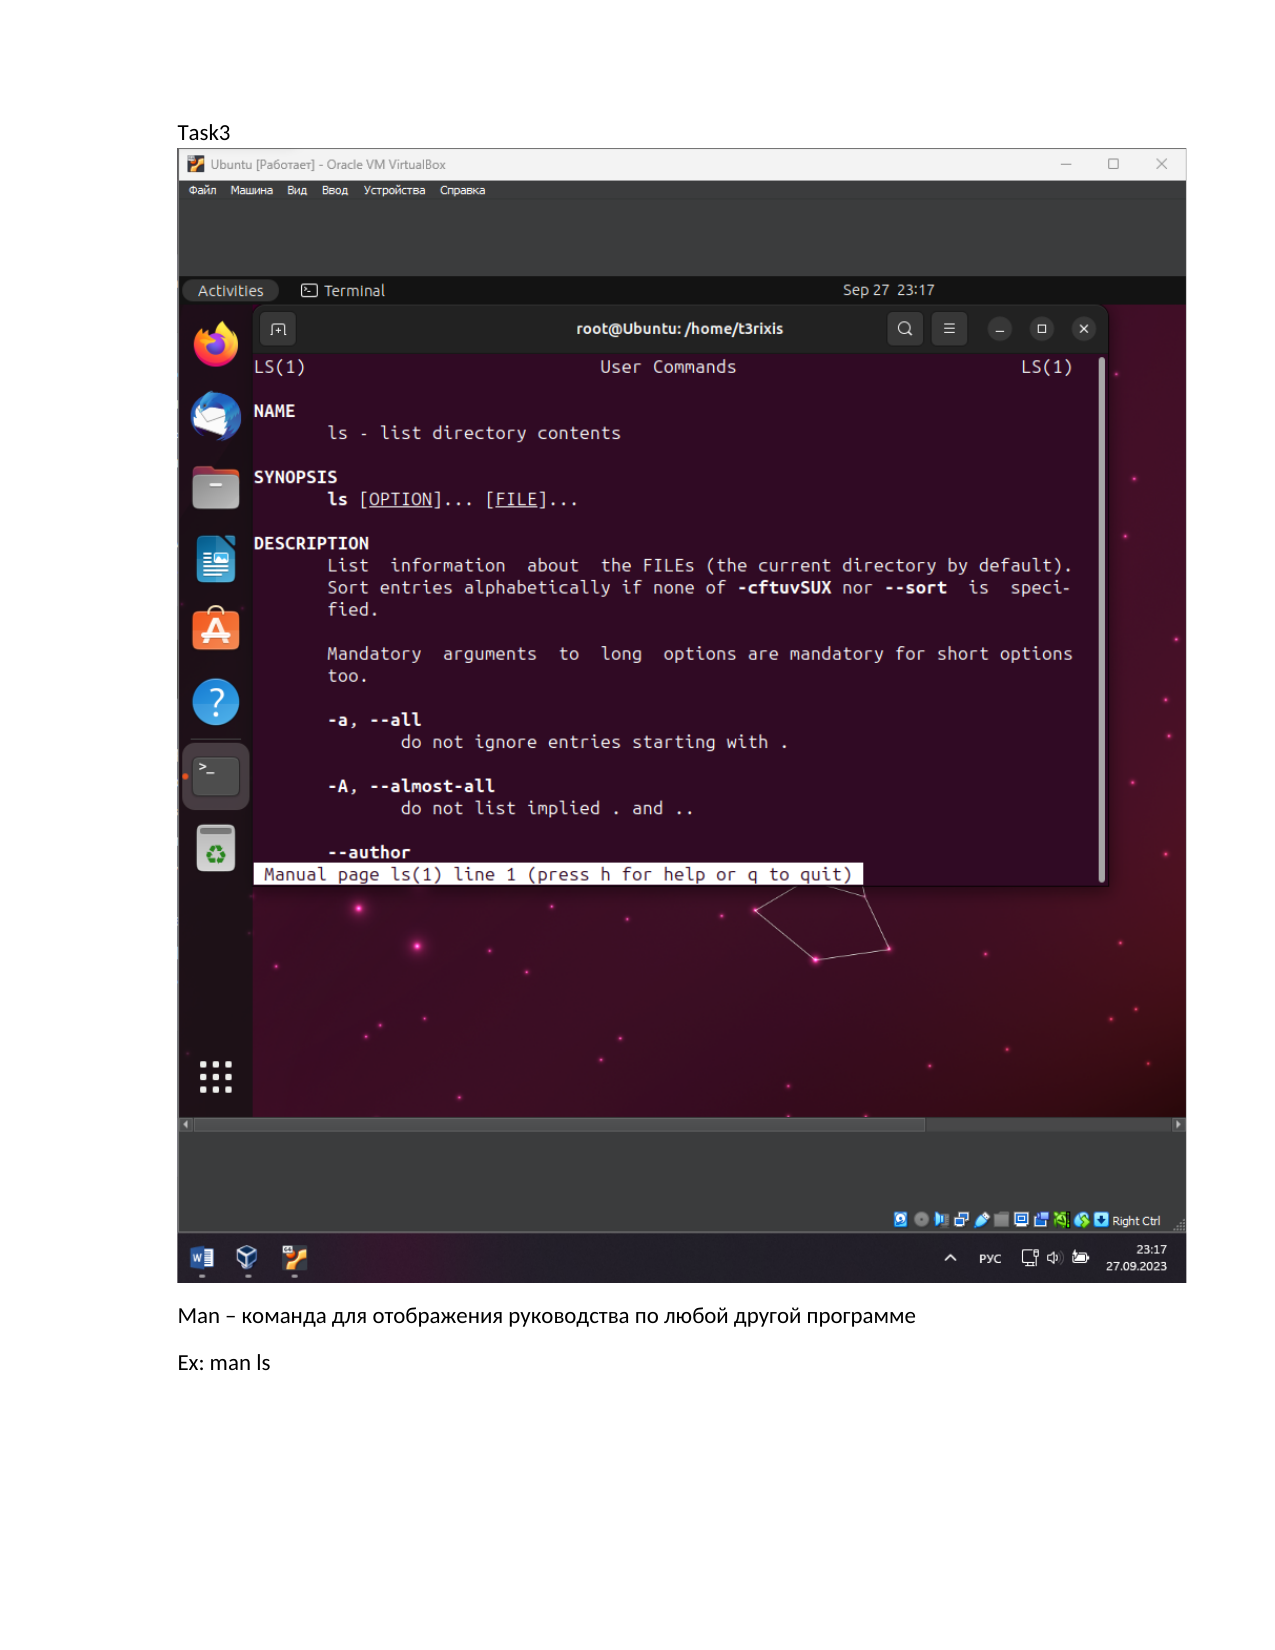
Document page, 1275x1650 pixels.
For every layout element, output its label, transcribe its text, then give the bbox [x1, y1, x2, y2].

text Ex: man ls [177, 1348, 1186, 1376]
text Task3 [177, 118, 1186, 148]
text Man – команда для отображения руководства по любой другой программе [177, 1301, 1186, 1329]
picture [177, 148, 1187, 1283]
